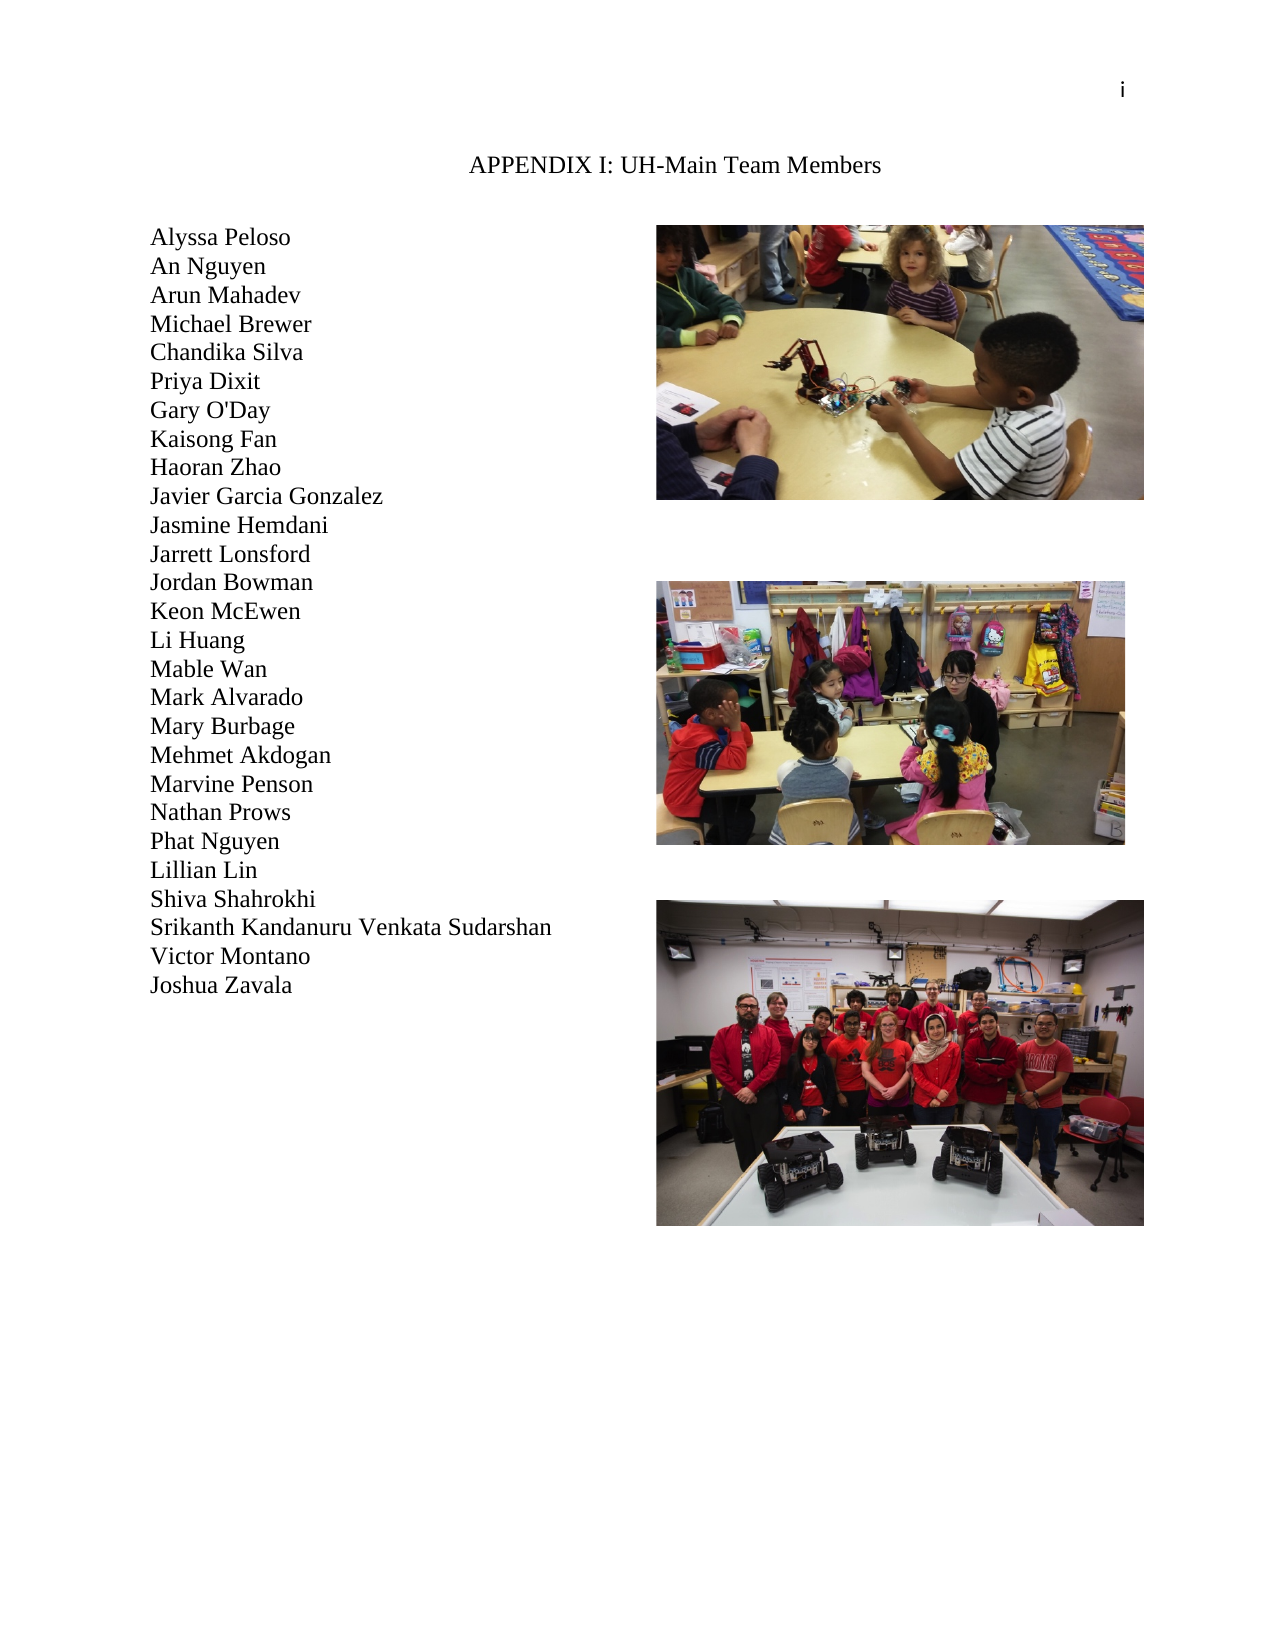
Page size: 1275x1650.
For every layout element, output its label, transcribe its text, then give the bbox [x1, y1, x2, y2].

text Marvine Penson [150, 769, 656, 797]
text Javier Garcia Gonzalez [150, 481, 1125, 510]
text Lillian Lin [150, 855, 1125, 884]
text Jordan Bowman [150, 567, 1125, 596]
text Michael Brewer [150, 309, 656, 337]
text Jarrett Lonsford [150, 539, 1125, 567]
text Li Huang [150, 625, 656, 654]
text Jasmine Hemdani [150, 510, 1125, 539]
text Priya Dixit [150, 366, 656, 395]
text Shiva Shahrokhi [150, 884, 1125, 912]
text Srikanth Kandanuru Venkata Sudarshan [150, 912, 656, 941]
text Phat Nguyen [150, 826, 1125, 855]
text APPENDIX I: UH-Main Team Members [150, 150, 1125, 179]
text Keon McEwen [150, 596, 656, 625]
text Arun Mahadev [150, 280, 656, 309]
text Mark Alvarado [150, 682, 656, 711]
picture [656, 900, 1144, 1226]
text Mehmet Akdogan [150, 740, 656, 769]
text Gary O'Day [150, 395, 656, 424]
text Joshua Zavala [150, 970, 656, 999]
text Mary Burbage [150, 711, 656, 740]
text Kaisong Fan [150, 424, 656, 452]
text Alyssa Peloso [150, 222, 1125, 251]
text Haoran Zhao [150, 452, 656, 481]
text Victor Montano [150, 941, 656, 970]
picture [656, 581, 1125, 845]
text Chandika Silva [150, 337, 656, 366]
text An Nguyen [150, 251, 656, 280]
picture [656, 225, 1144, 500]
text Mable Wan [150, 654, 656, 682]
text Nathan Prows [150, 797, 656, 826]
